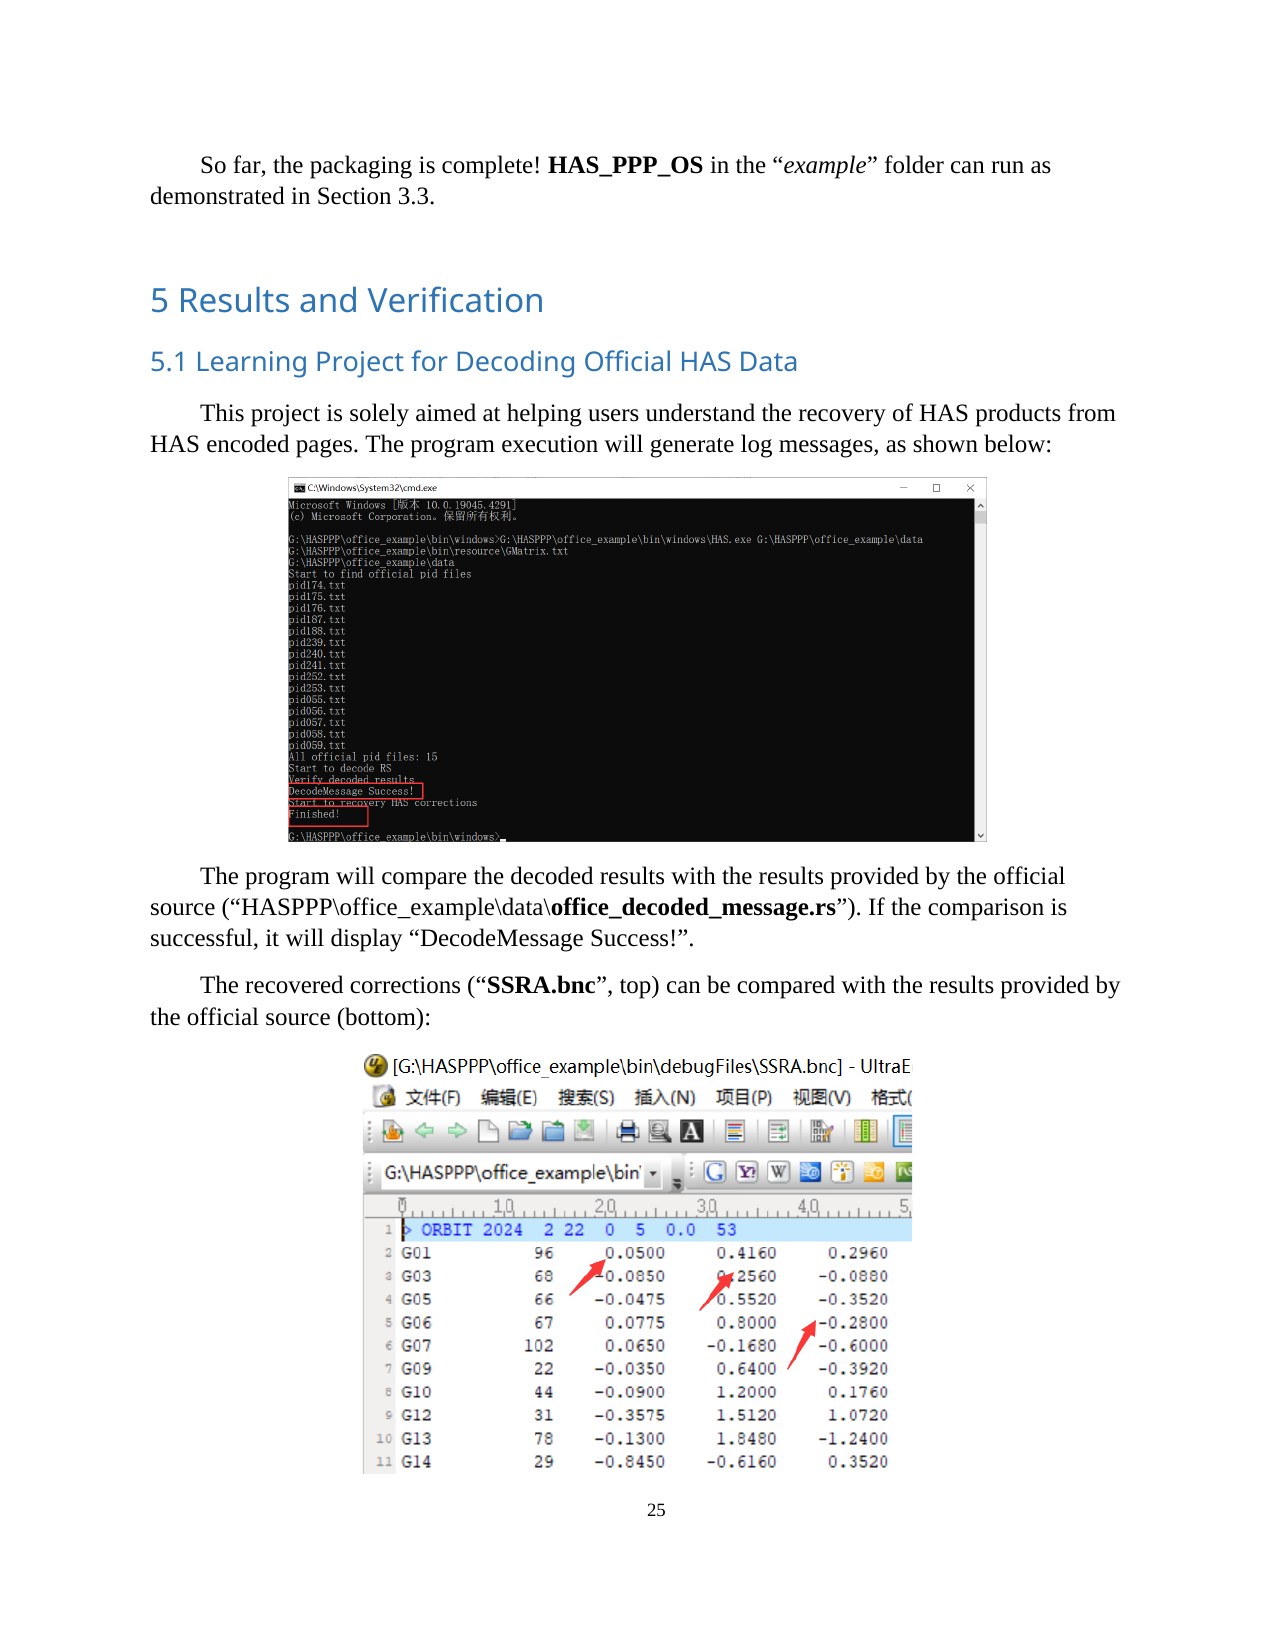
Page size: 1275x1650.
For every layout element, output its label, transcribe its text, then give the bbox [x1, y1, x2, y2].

text So far, the packaging is complete! HAS_PPP_OS in the “example” folder can run as demonstrated in Section 3.3. [150, 150, 1125, 210]
text This project is solely aimed at helping users understand the recovery of HAS products from HAS encoded pages. The program execution will generate log messages, as shown below: [150, 398, 1125, 458]
text The recovered corrections (“SSRA.bnc”, top) can be compared with the results provided by the official source (bottom): [150, 971, 1125, 1030]
text The program will compare the decoded results with the results provided by the official source (“HASPPP\office_example\data\office_decoded_message.rs”). If the comparison is successful, it will display “DecodeMessage Success!”. [150, 861, 1125, 952]
picture [362, 1049, 913, 1474]
picture [288, 477, 987, 842]
subtitle 5 Results and Verification [150, 276, 1125, 322]
subtitle 5.1 Learning Project for Decoding Official HAS Data [150, 342, 1125, 379]
